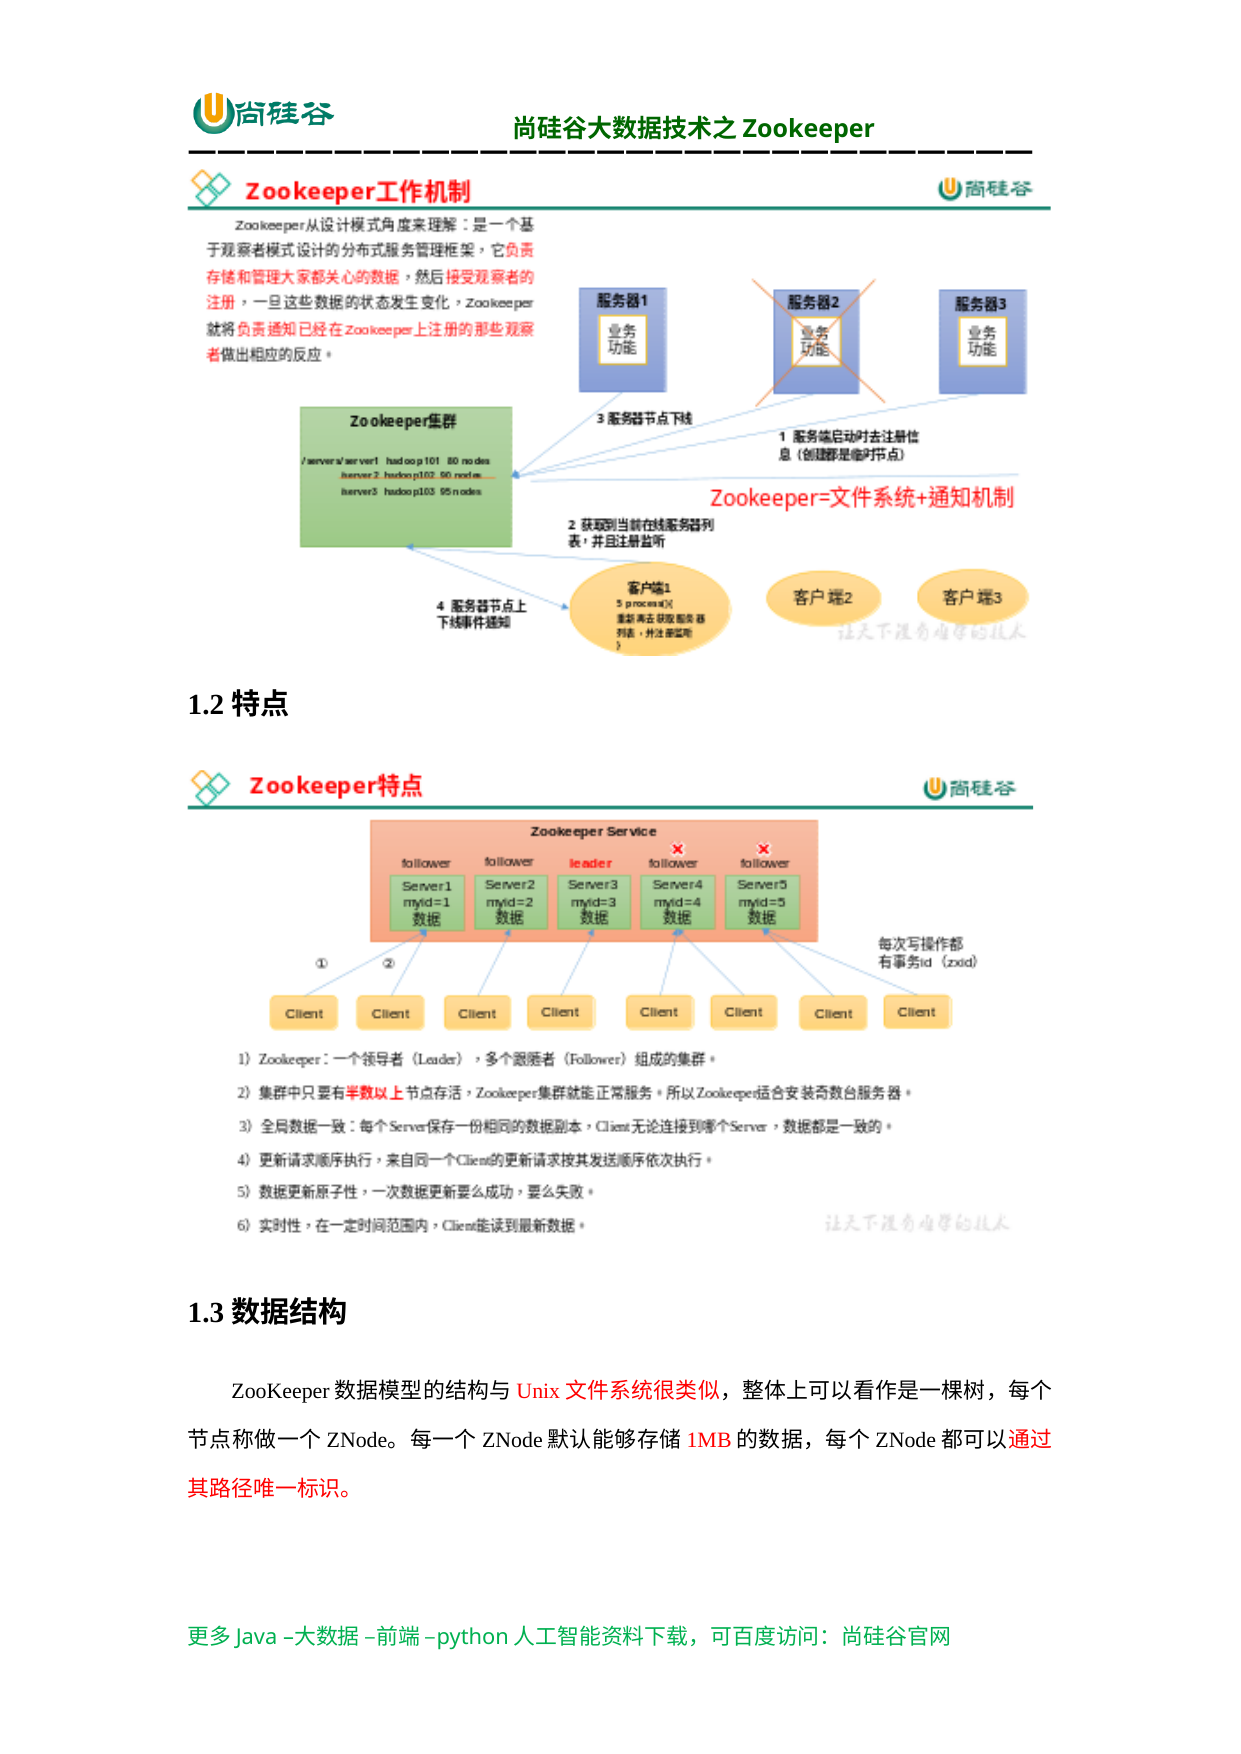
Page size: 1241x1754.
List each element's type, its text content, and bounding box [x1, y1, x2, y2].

subtitle 1.2 特点 [187, 669, 1053, 734]
text ZooKeeper数据模型的结构与Unix文件系统很类似，整体上可以看作是一棵树，每个节点称做一个ZNode。每一个ZNode默认能够存储1MB的数据，每个ZNode都可以通过其路径唯一标识。 [187, 1373, 1053, 1503]
picture [187, 88, 338, 138]
subtitle 1.3 数据结构 [187, 1277, 1053, 1342]
